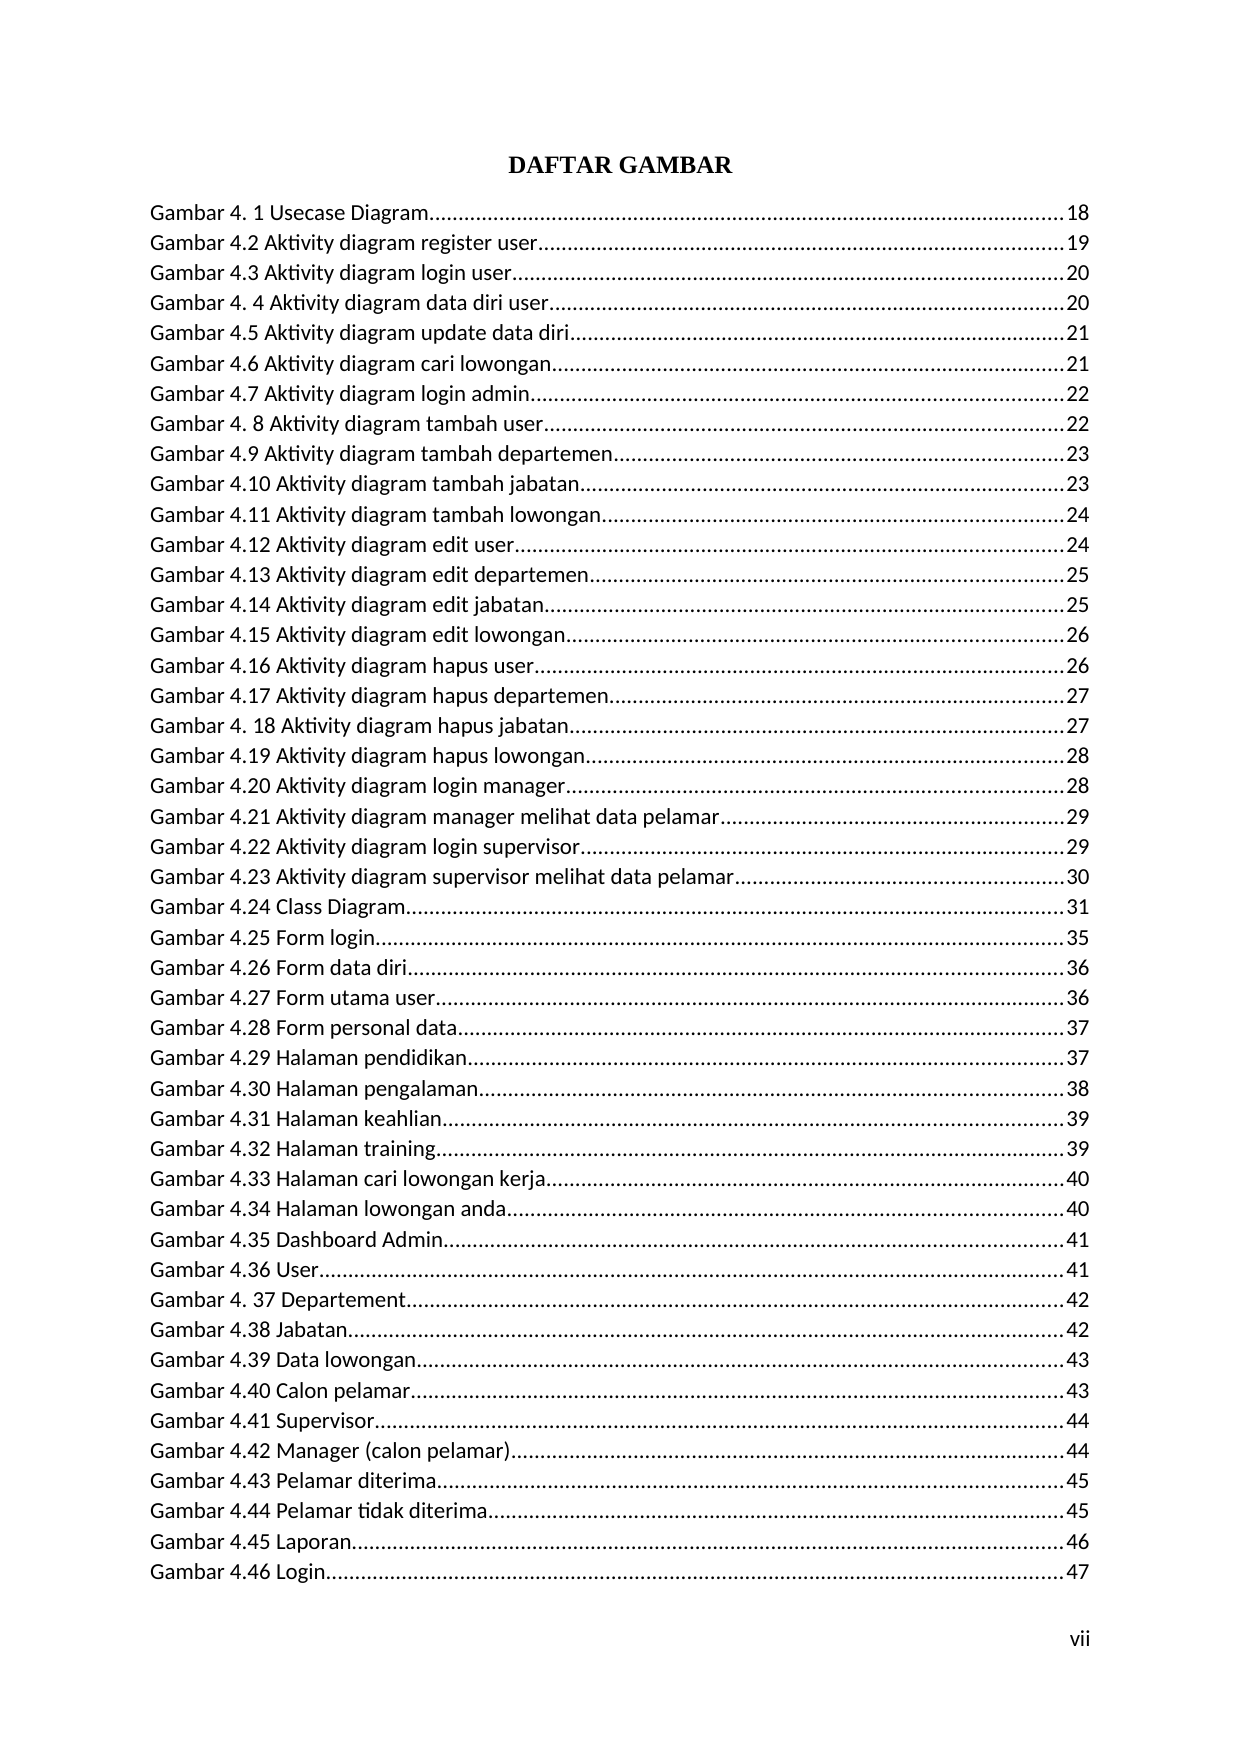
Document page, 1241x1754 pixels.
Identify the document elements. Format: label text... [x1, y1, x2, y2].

text Gambar 4.22 Aktivity diagram login supervisor 29 [150, 832, 1090, 860]
text Gambar 4.38 Jabatan 42 [150, 1315, 1090, 1343]
text Gambar 4.11 Aktivity diagram tambah lowongan 24 [150, 500, 1090, 528]
text Gambar 4. 37 Departement 42 [150, 1285, 1090, 1313]
text Gambar 4.28 Form personal data 37 [150, 1013, 1090, 1041]
text Gambar 4.17 Aktivity diagram hapus departemen 27 [150, 681, 1090, 709]
text Gambar 4.36 User 41 [150, 1255, 1090, 1283]
text Gambar 4.39 Data lowongan 43 [150, 1346, 1090, 1374]
text Gambar 4.41 Supervisor 44 [150, 1406, 1090, 1434]
text Gambar 4.40 Calon pelamar 43 [150, 1376, 1090, 1404]
text Gambar 4.21 Aktivity diagram manager melihat data pelamar 29 [150, 802, 1090, 830]
text Gambar 4.45 Laporan 46 [150, 1527, 1090, 1555]
text Gambar 4.14 Aktivity diagram edit jabatan 25 [150, 590, 1090, 618]
text Gambar 4.26 Form data diri 36 [150, 953, 1090, 981]
text Gambar 4.5 Aktivity diagram update data diri 21 [150, 318, 1090, 347]
text Gambar 4.24 Class Diagram 31 [150, 892, 1090, 921]
text Gambar 4.6 Aktivity diagram cari lowongan 21 [150, 349, 1090, 377]
text Gambar 4.44 Pelamar tidak diterima 45 [150, 1497, 1090, 1525]
text Gambar 4.32 Halaman training 39 [150, 1134, 1090, 1162]
text Gambar 4.43 Pelamar diterima 45 [150, 1466, 1090, 1494]
text Gambar 4.3 Aktivity diagram login user 20 [150, 258, 1090, 286]
text Gambar 4.16 Aktivity diagram hapus user 26 [150, 651, 1090, 679]
text Gambar 4.42 Manager (calon pelamar) 44 [150, 1436, 1090, 1464]
text Gambar 4.15 Aktivity diagram edit lowongan 26 [150, 621, 1090, 649]
text Gambar 4.34 Halaman lowongan anda 40 [150, 1194, 1090, 1223]
text Gambar 4. 4 Aktivity diagram data diri user 20 [150, 288, 1090, 316]
text Gambar 4.19 Aktivity diagram hapus lowongan 28 [150, 741, 1090, 769]
text Gambar 4.20 Aktivity diagram login manager 28 [150, 772, 1090, 800]
text Gambar 4.35 Dashboard Admin 41 [150, 1225, 1090, 1253]
text Gambar 4.29 Halaman pendidikan 37 [150, 1043, 1090, 1072]
text Gambar 4.33 Halaman cari lowongan kerja 40 [150, 1164, 1090, 1192]
text Gambar 4.9 Aktivity diagram tambah departemen 23 [150, 439, 1090, 467]
text Gambar 4.7 Aktivity diagram login admin 22 [150, 379, 1090, 407]
text Gambar 4.30 Halaman pengalaman 38 [150, 1074, 1090, 1102]
text Gambar 4. 1 Usecase Diagram 18 [150, 198, 1090, 226]
text Gambar 4.31 Halaman keahlian 39 [150, 1104, 1090, 1132]
text Gambar 4.13 Aktivity diagram edit departemen 25 [150, 560, 1090, 588]
text Gambar 4. 18 Aktivity diagram hapus jabatan 27 [150, 711, 1090, 739]
text Gambar 4.23 Aktivity diagram supervisor melihat data pelamar 30 [150, 862, 1090, 890]
text Gambar 4.46 Login 47 [150, 1557, 1090, 1585]
text Gambar 4. 8 Aktivity diagram tambah user 22 [150, 409, 1090, 437]
text Gambar 4.10 Aktivity diagram tambah jabatan 23 [150, 469, 1090, 498]
text Gambar 4.12 Aktivity diagram edit user 24 [150, 530, 1090, 558]
text Gambar 4.25 Form login 35 [150, 923, 1090, 951]
text Gambar 4.2 Aktivity diagram register user 19 [150, 228, 1090, 256]
text Gambar 4.27 Form utama user 36 [150, 983, 1090, 1011]
text DAFTAR GAMBAR [150, 150, 1090, 179]
